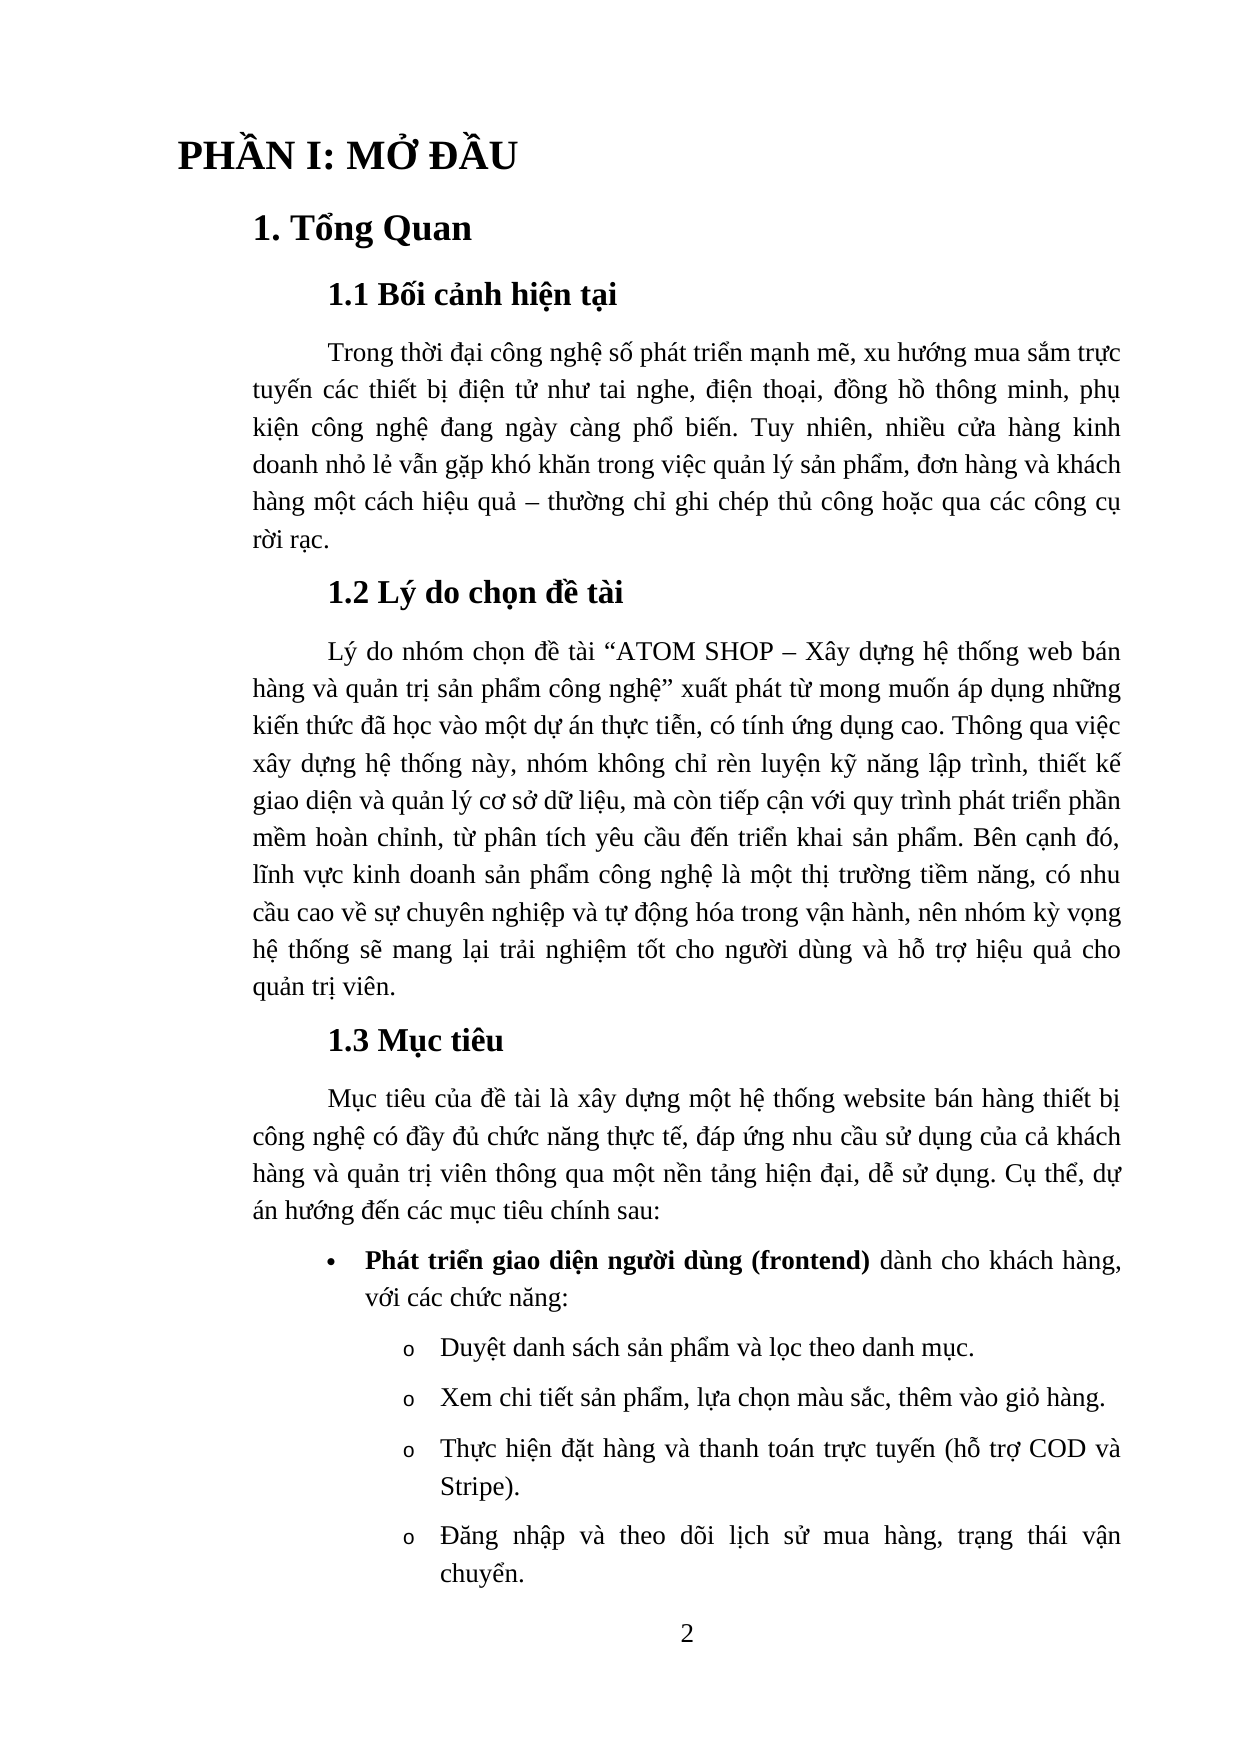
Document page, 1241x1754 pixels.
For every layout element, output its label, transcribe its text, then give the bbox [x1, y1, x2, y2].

text Trong thời đại công nghệ số phát triển mạnh mẽ, xu hướng mua sắm trực tuyến các thiết bị điện tử như tai nghe, điện thoại, đồng hồ thông minh, phụ kiện công nghệ đang ngày càng phổ biến. Tuy nhiên, nhiều cửa hàng kinh doanh nhỏ lẻ vẫn gặp khó khăn trong việc quản lý sản phẩm, đơn hàng và khách hàng một cách hiệu quả – thường chỉ ghi chép thủ công hoặc qua các công cụ rời rạc. [252, 336, 1122, 554]
subtitle 1. Tổng Quan [177, 205, 1122, 248]
list Đăng nhập và theo dõi lịch sử mua hàng, trạng thái vận chuyển. [402, 1519, 1122, 1588]
text Lý do nhóm chọn đề tài “ATOM SHOP – Xây dựng hệ thống web bán hàng và quản trị sản phẩm công nghệ” xuất phát từ mong muốn áp dụng những kiến thức đã học vào một dự án thực tiễn, có tính ứng dụng cao. Thông qua việc xây dựng hệ thống này, nhóm không chỉ rèn luyện kỹ năng lập trình, thiết kế giao diện và quản lý cơ sở dữ liệu, mà còn tiếp cận với quy trình phát triển phần mềm hoàn chỉnh, từ phân tích yêu cầu đến triển khai sản phẩm. Bên cạnh đó, lĩnh vực kinh doanh sản phẩm công nghệ là một thị trường tiềm năng, có nhu cầu cao về sự chuyên nghiệp và tự động hóa trong vận hành, nên nhóm kỳ vọng hệ thống sẽ mang lại trải nghiệm tốt cho người dùng và hỗ trợ hiệu quả cho quản trị viên. [252, 635, 1122, 1002]
list Phát triển giao diện người dùng (frontend) dành cho khách hàng, với các chức năng: [327, 1244, 1122, 1313]
list Xem chi tiết sản phẩm, lựa chọn màu sắc, thêm vào giỏ hàng. [402, 1382, 1122, 1413]
subtitle 1.2 Lý do chọn đề tài [252, 572, 1122, 611]
subtitle 1.3 Mục tiêu [252, 1020, 1122, 1058]
subtitle PHẦN I: MỞ ĐẦU [177, 131, 1122, 178]
text Mục tiêu của đề tài là xây dựng một hệ thống website bán hàng thiết bị công nghệ có đầy đủ chức năng thực tế, đáp ứng nhu cầu sử dụng của cả khách hàng và quản trị viên thông qua một nền tảng hiện đại, dễ sử dụng. Cụ thể, dự án hướng đến các mục tiêu chính sau: [252, 1082, 1122, 1226]
list Duyệt danh sách sản phẩm và lọc theo danh mục. [402, 1331, 1122, 1363]
list Thực hiện đặt hàng và thanh toán trực tuyến (hỗ trợ COD và Stripe). [402, 1432, 1122, 1501]
subtitle 1.1 Bối cảnh hiện tại [252, 274, 1122, 312]
